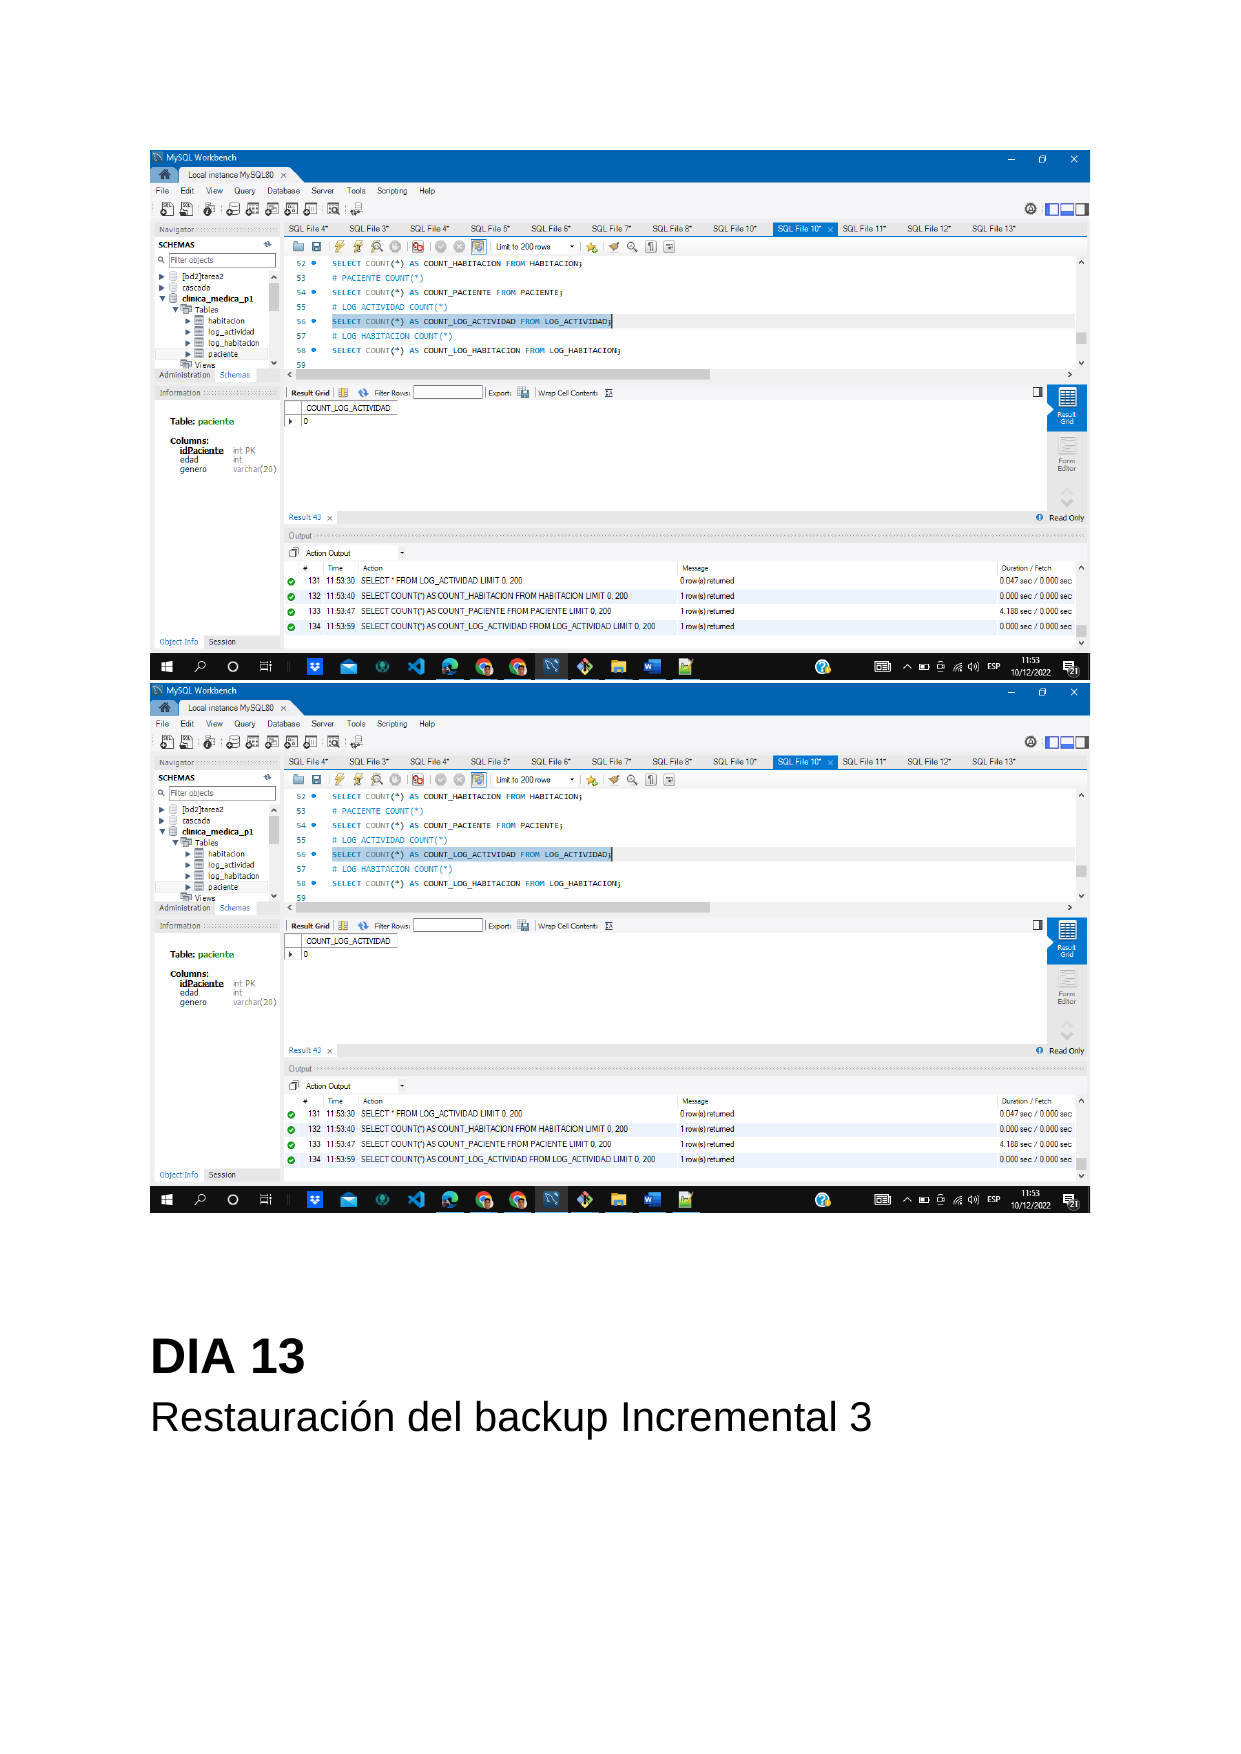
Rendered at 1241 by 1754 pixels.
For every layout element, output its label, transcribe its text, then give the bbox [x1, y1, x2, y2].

picture [150, 150, 1091, 680]
text DIA 13 [150, 1326, 1090, 1384]
text Restauración del backup Incremental 3 [150, 1392, 1090, 1440]
picture [150, 683, 1091, 1213]
